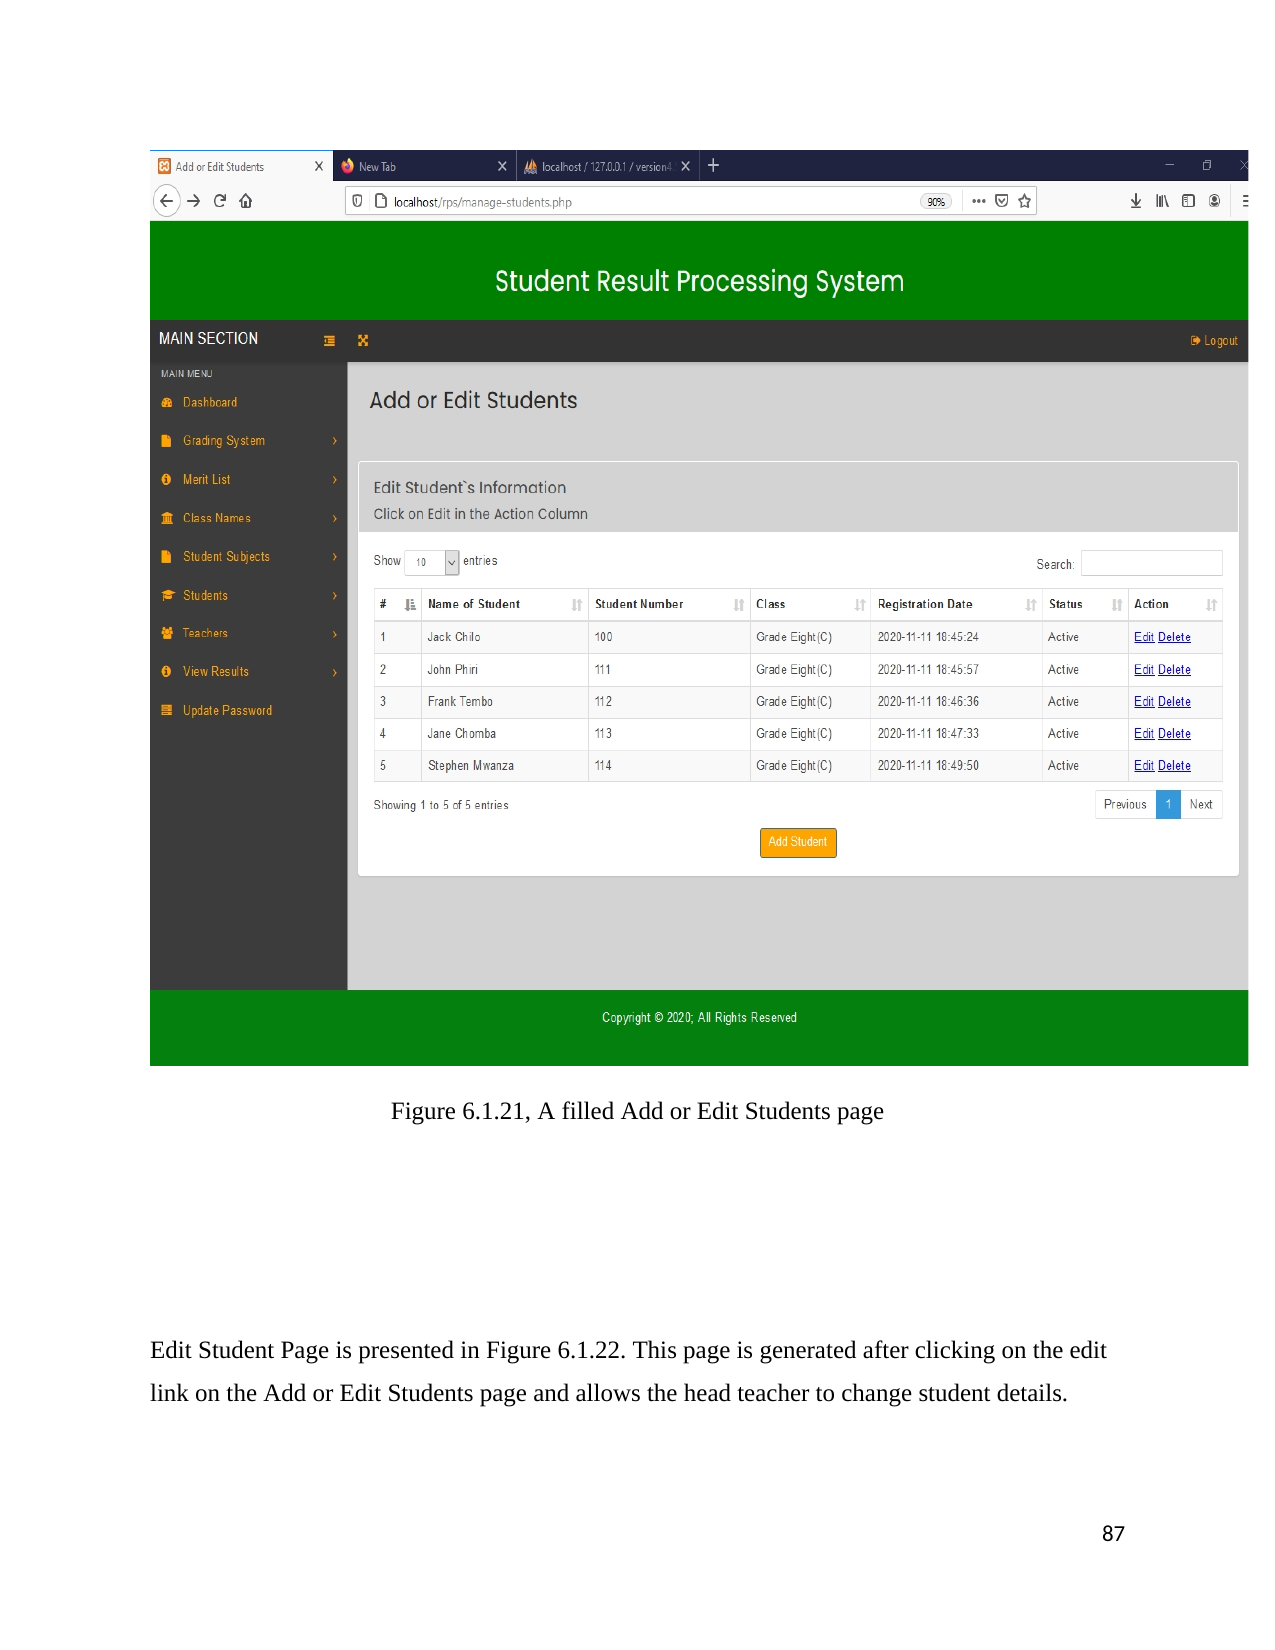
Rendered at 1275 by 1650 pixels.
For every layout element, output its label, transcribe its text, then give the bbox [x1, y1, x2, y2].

text Figure 6.1.21, A filled Add or Edit Students page [150, 1096, 1125, 1125]
text Edit Student Page is presented in Figure 6.1.22. This page is generated after clicking on the edit link on the Add or Edit Students page and allows the head teacher to change student details. [150, 1335, 1125, 1407]
picture [150, 150, 1249, 1066]
